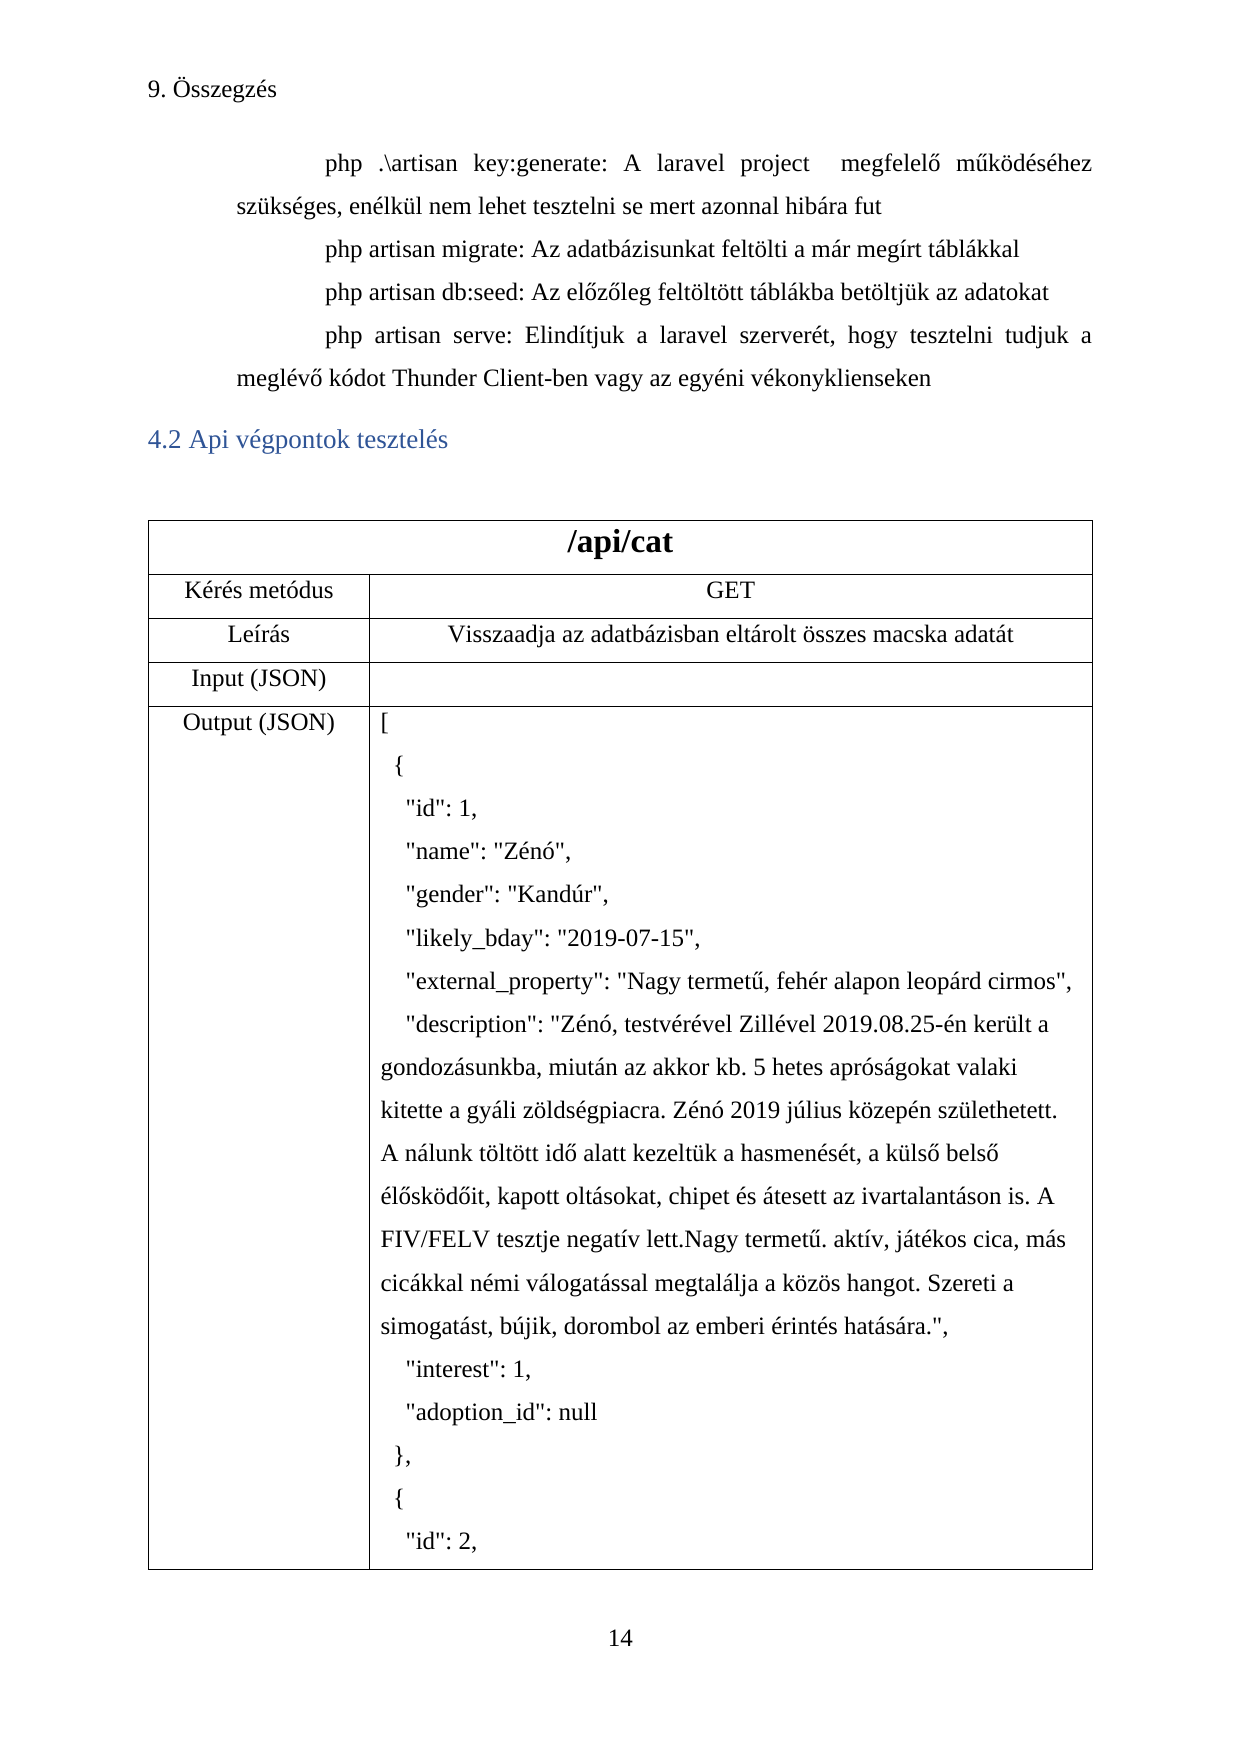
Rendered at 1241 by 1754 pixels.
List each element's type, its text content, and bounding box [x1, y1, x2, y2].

subtitle 4.2 Api végpontok tesztelés [148, 423, 1092, 454]
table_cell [370, 707, 1092, 1569]
list php artisan serve: Elindítjuk a laravel szerverét, hogy tesztelni tudjuk a meglévő kódot Thunder Client-ben vagy az egyéni vékonyklienseken [236, 320, 1092, 392]
table_cell GET [370, 575, 1092, 618]
table_cell Leírás [149, 619, 369, 662]
table_cell Input (JSON) [149, 663, 369, 706]
list php .\artisan key:generate: A laravel project megfelelő működéséhez szükséges, enélkül nem lehet tesztelni se mert azonnal hibára fut [236, 148, 1092, 219]
table_cell [370, 663, 1092, 706]
list php artisan db:seed: Az előzőleg feltöltött táblákba betöltjük az adatokat [236, 277, 1092, 306]
table_cell Kérés metódus [149, 575, 369, 618]
table_cell Output (JSON) [149, 707, 369, 1569]
list php artisan migrate: Az adatbázisunkat feltölti a már megírt táblákkal [236, 234, 1092, 263]
table_header /api/cat [149, 521, 1092, 574]
table_cell Visszaadja az adatbázisban eltárolt összes macska adatát [370, 619, 1092, 662]
